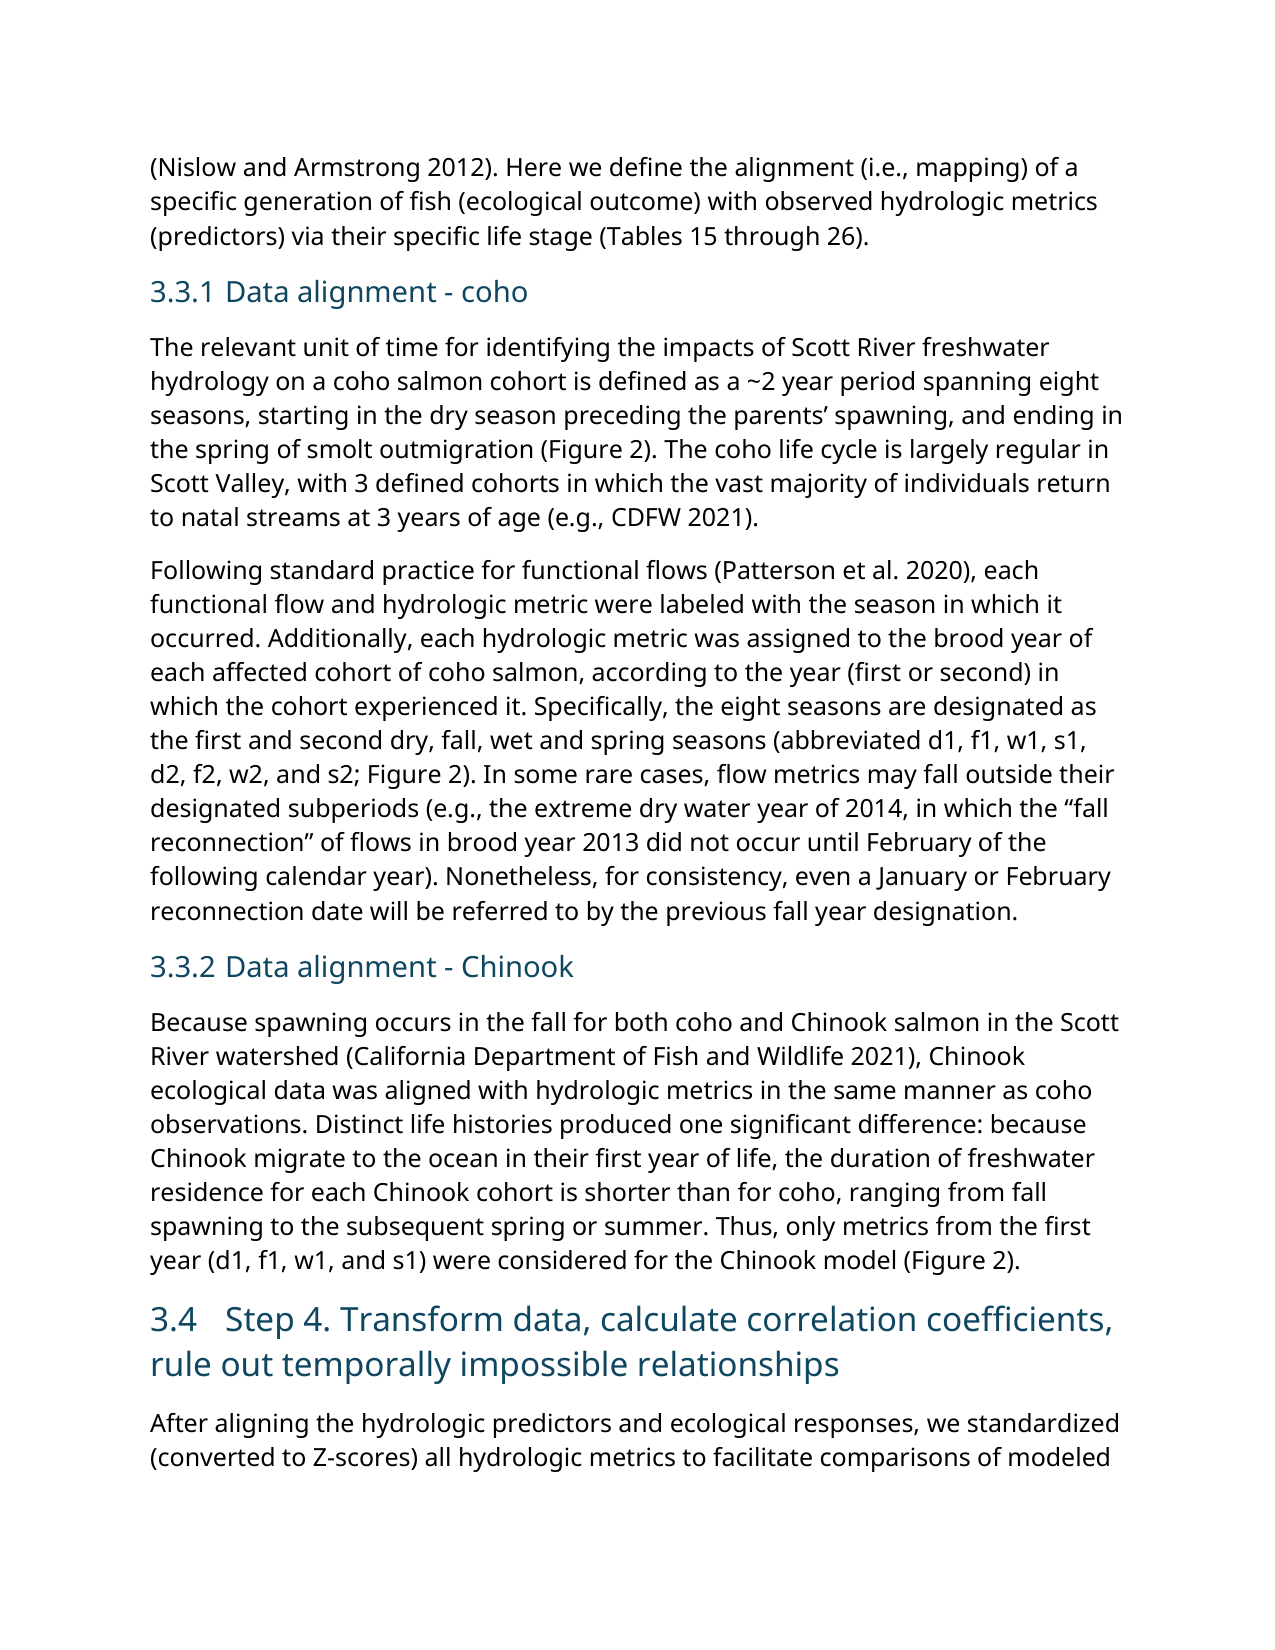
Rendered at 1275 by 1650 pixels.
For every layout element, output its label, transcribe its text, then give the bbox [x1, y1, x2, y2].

subtitle 3.4 Step 4. Transform data, calculate correlation coefficients, rule out temporally impossible relationships [150, 1296, 1125, 1386]
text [150, 150, 1125, 252]
subtitle 3.3.1 Data alignment - coho [150, 271, 1125, 311]
subtitle 3.3.2 Data alignment - Chinook [150, 946, 1125, 986]
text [150, 1405, 1125, 1473]
text The relevant unit of time for identifying the impacts of Scott River freshwater hydrology on a coho salmon cohort is defined as a ~2 year period spanning eight seasons, starting in the dry season preceding the parents’ spawning, and ending in the spring of smolt outmigration (Figure 2). The coho life cycle is largely regular in Scott Valley, with 3 defined cohorts in which the vast majority of individuals return to natal streams at 3 years of age (e.g., CDFW 2021). [150, 329, 1125, 534]
text Because spawning occurs in the fall for both coho and Chinook salmon in the Scott River watershed (California Department of Fish and Wildlife 2021), Chinook ecological data was aligned with hydrologic metrics in the same manner as coho observations. Distinct life histories produced one significant difference: because Chinook migrate to the ocean in their first year of life, the duration of freshwater residence for each Chinook cohort is shorter than for coho, ranging from fall spawning to the subsequent spring or summer. Thus, only metrics from the first year (d1, f1, w1, and s1) were considered for the Chinook model (Figure 2). [150, 1004, 1125, 1277]
text Following standard practice for functional flows (Patterson et al. 2020), each functional flow and hydrologic metric were labeled with the season in which it occurred. Additionally, each hydrologic metric was assigned to the brood year of each affected cohort of coho salmon, according to the year (first or second) in which the cohort experienced it. Specifically, the eight seasons are designated as the first and second dry, fall, wet and spring seasons (abbreviated d1, f1, w1, s1, d2, f2, w2, and s2; Figure 2). In some rare cases, flow metrics may fall outside their designated subperiods (e.g., the extreme dry water year of 2014, in which the “fall reconnection” of flows in brood year 2013 did not occur until February of the following calendar year). Nonetheless, for consistency, even a January or February reconnection date will be referred to by the previous fall year designation. [150, 552, 1125, 927]
